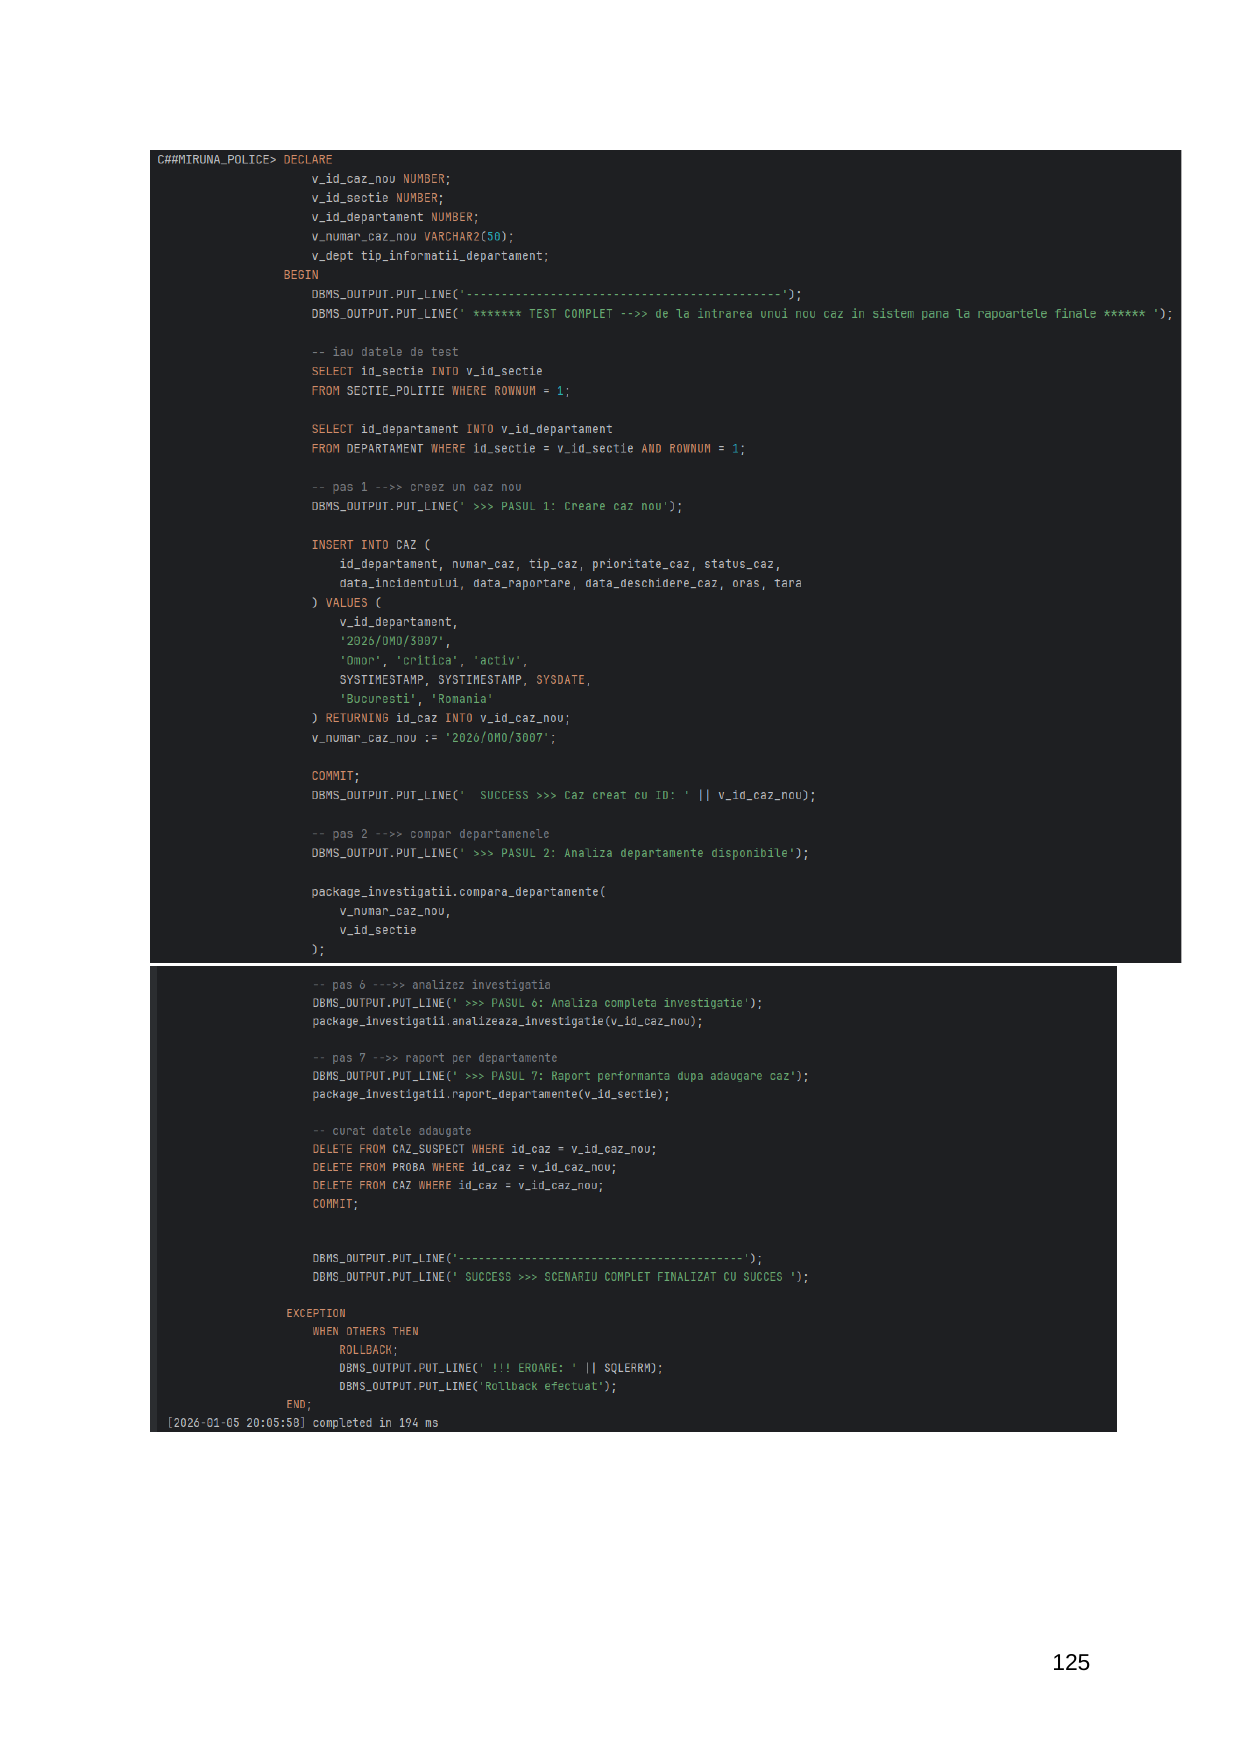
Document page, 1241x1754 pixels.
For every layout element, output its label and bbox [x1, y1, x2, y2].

picture [150, 966, 1117, 1432]
picture [150, 150, 1182, 963]
